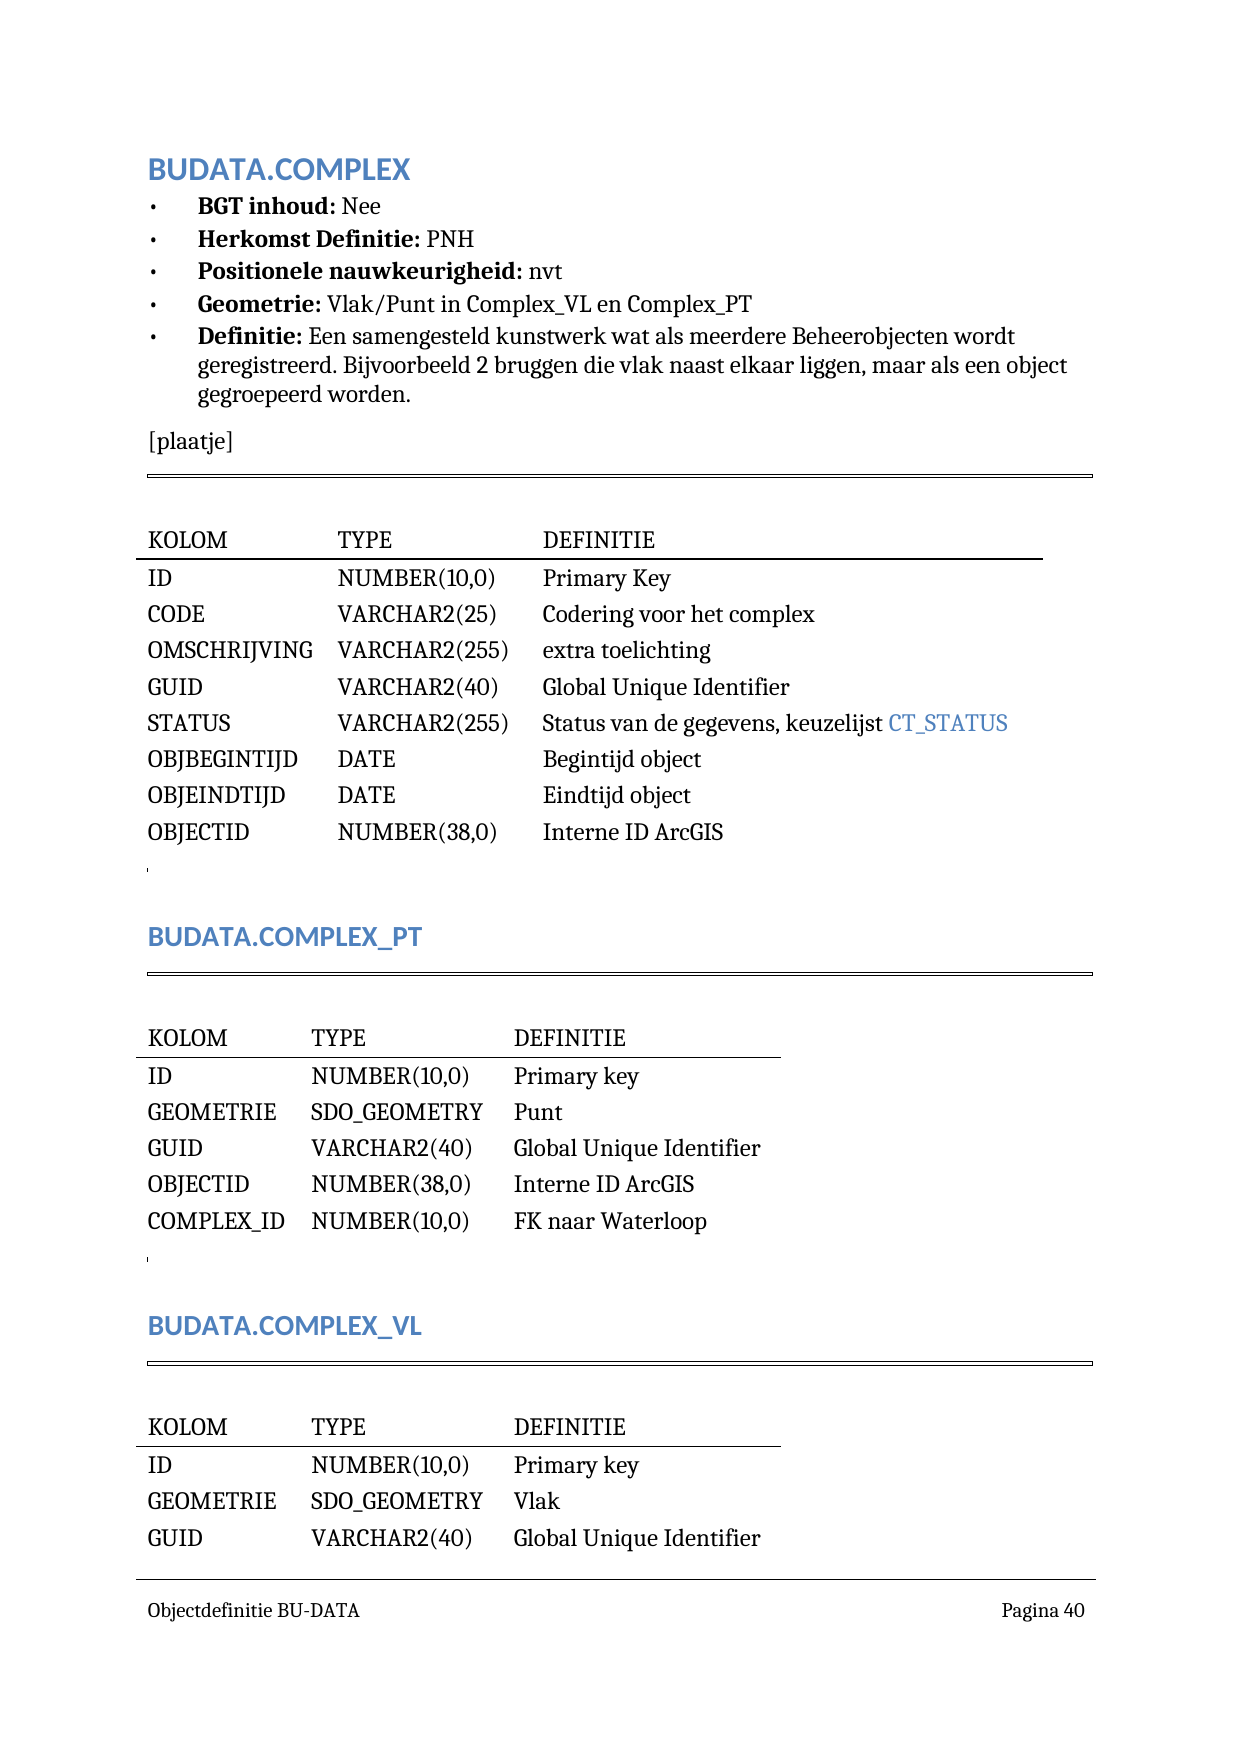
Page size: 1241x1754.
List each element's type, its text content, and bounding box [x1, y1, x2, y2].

list Herkomst Definitie: PNH [148, 224, 1093, 253]
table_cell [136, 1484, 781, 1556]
list Geometrie: Vlak/Punt in Complex_VL en Complex_PT [148, 289, 1093, 318]
text [plaatje] [148, 427, 1093, 456]
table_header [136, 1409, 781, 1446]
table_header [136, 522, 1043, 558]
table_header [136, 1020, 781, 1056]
subtitle BUDATA.COMPLEX [148, 148, 1093, 188]
subtitle BUDATA.COMPLEX_PT [148, 918, 1093, 954]
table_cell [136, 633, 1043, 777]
list Definitie: Een samengesteld kunstwerk wat als meerdere Beheerobjecten wordt geregistreerd. Bijvoorbeeld 2 bruggen die vlak naast elkaar liggen, maar als een object gegroepeerd worden. [148, 322, 1093, 408]
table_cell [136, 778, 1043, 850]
list Positionele nauwkeurigheid: nvt [148, 257, 1093, 286]
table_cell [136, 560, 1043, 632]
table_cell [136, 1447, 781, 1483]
list BGT inhoud: Nee [148, 192, 1093, 221]
subtitle BUDATA.COMPLEX_VL [148, 1307, 1093, 1343]
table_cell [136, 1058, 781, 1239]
